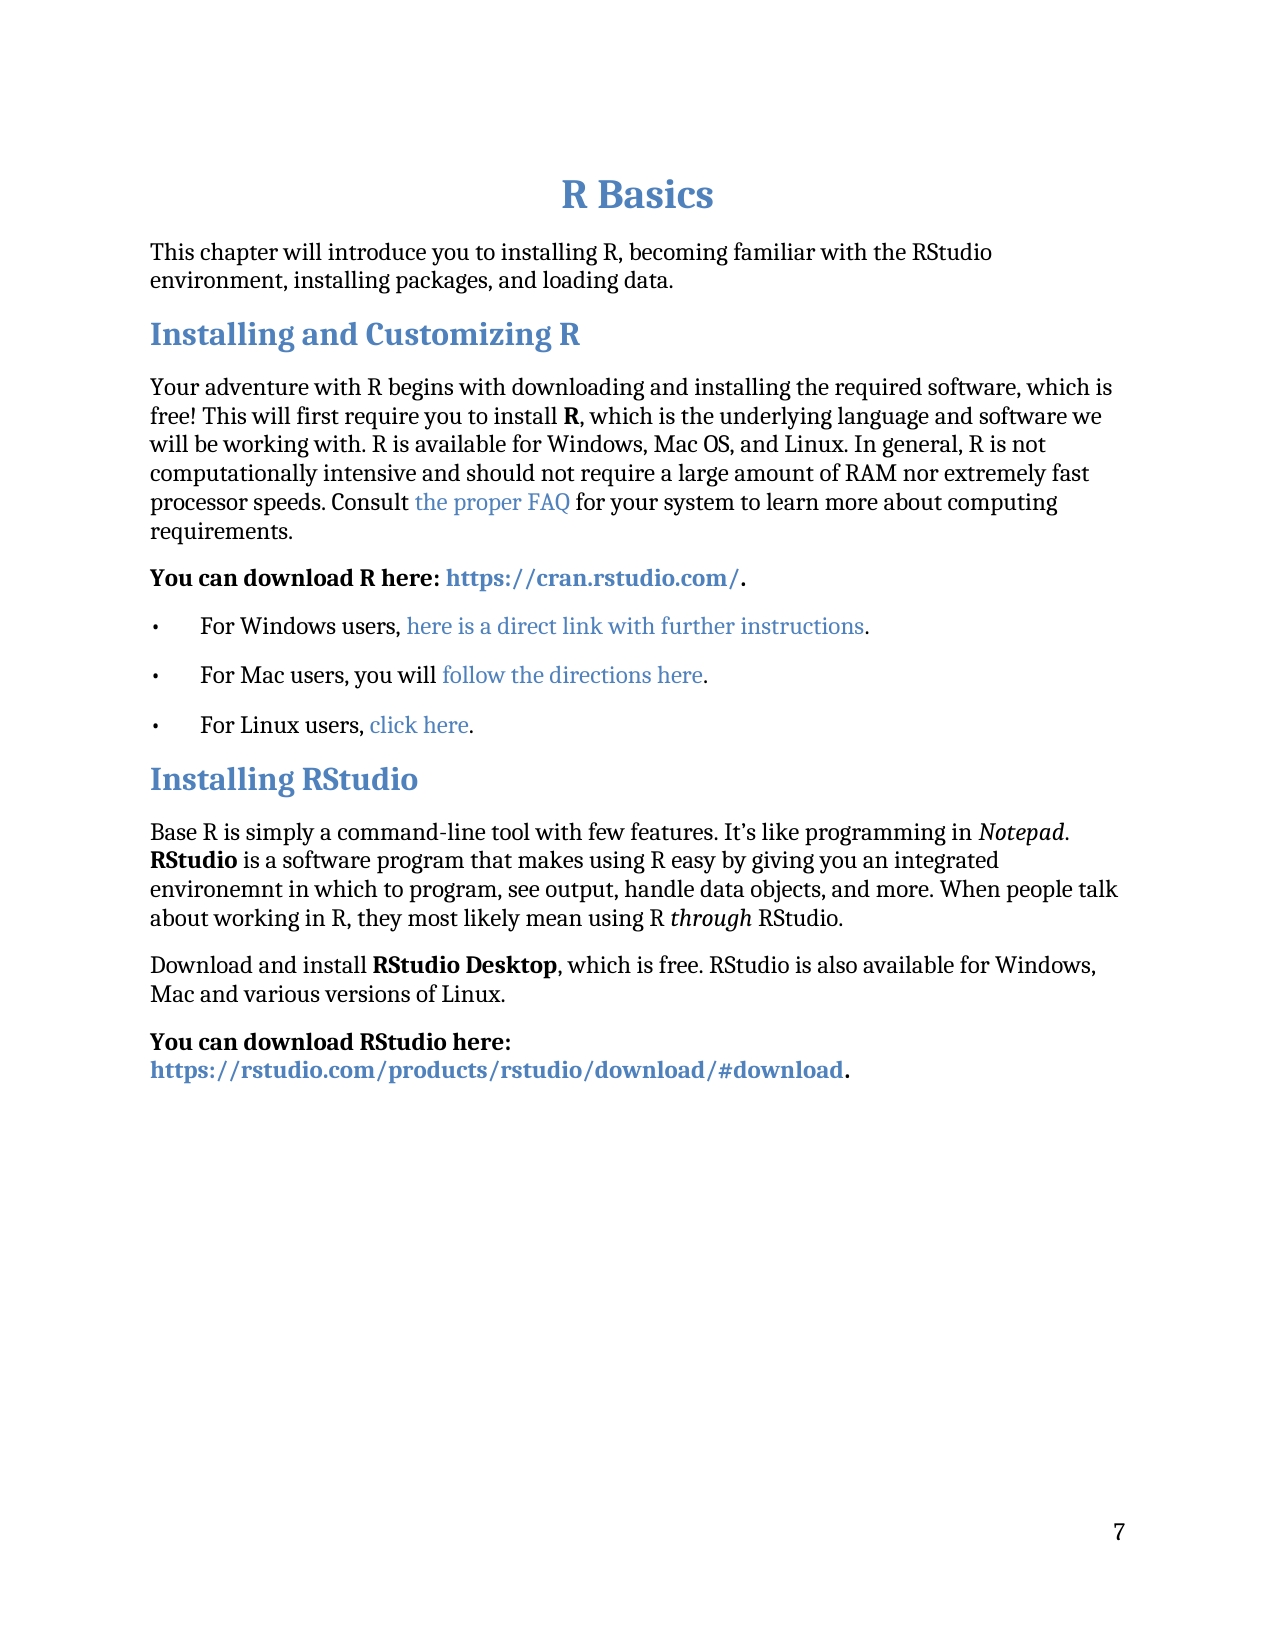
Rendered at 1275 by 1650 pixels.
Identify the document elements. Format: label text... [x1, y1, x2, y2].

list For Mac users, you will follow the directions here. [150, 661, 1125, 690]
text This chapter will introduce you to installing R, becoming familiar with the RStudio environment, installing packages, and loading data. [150, 237, 1125, 295]
subtitle R Basics [150, 171, 1125, 219]
text Download and install RStudio Desktop, which is free. RStudio is also available for Windows, Mac and various versions of Linux. [150, 951, 1125, 1009]
text Base R is simply a command-line tool with few features. It’s like programming in Notepad. RStudio is a software program that makes using R easy by giving you an integrated environemnt in which to program, see output, handle data objects, and more. When people talk about working in R, they most likely mean using R through RStudio. [150, 817, 1125, 932]
text You can download R here: https://cran.rstudio.com/. [150, 564, 1125, 593]
text You can download RStudio here: https://rstudio.com/products/rstudio/download/#download. [150, 1027, 1125, 1085]
list For Linux users, click here. [150, 711, 1125, 739]
list For Windows users, here is a direct link with further instructions. [150, 612, 1125, 640]
subtitle Installing RStudio [150, 760, 1125, 799]
text Your adventure with R begins with downloading and installing the required software, which is free! This will first require you to install R, which is the underlying language and software we will be working with. R is available for Windows, Mac OS, and Linux. In general, R is not computationally intensive and should not require a large amount of RAM nor extremely fast processor speeds. Consult the proper FAQ for your system to learn more about computing requirements. [150, 373, 1125, 545]
subtitle Installing and Customizing R [150, 316, 1125, 354]
